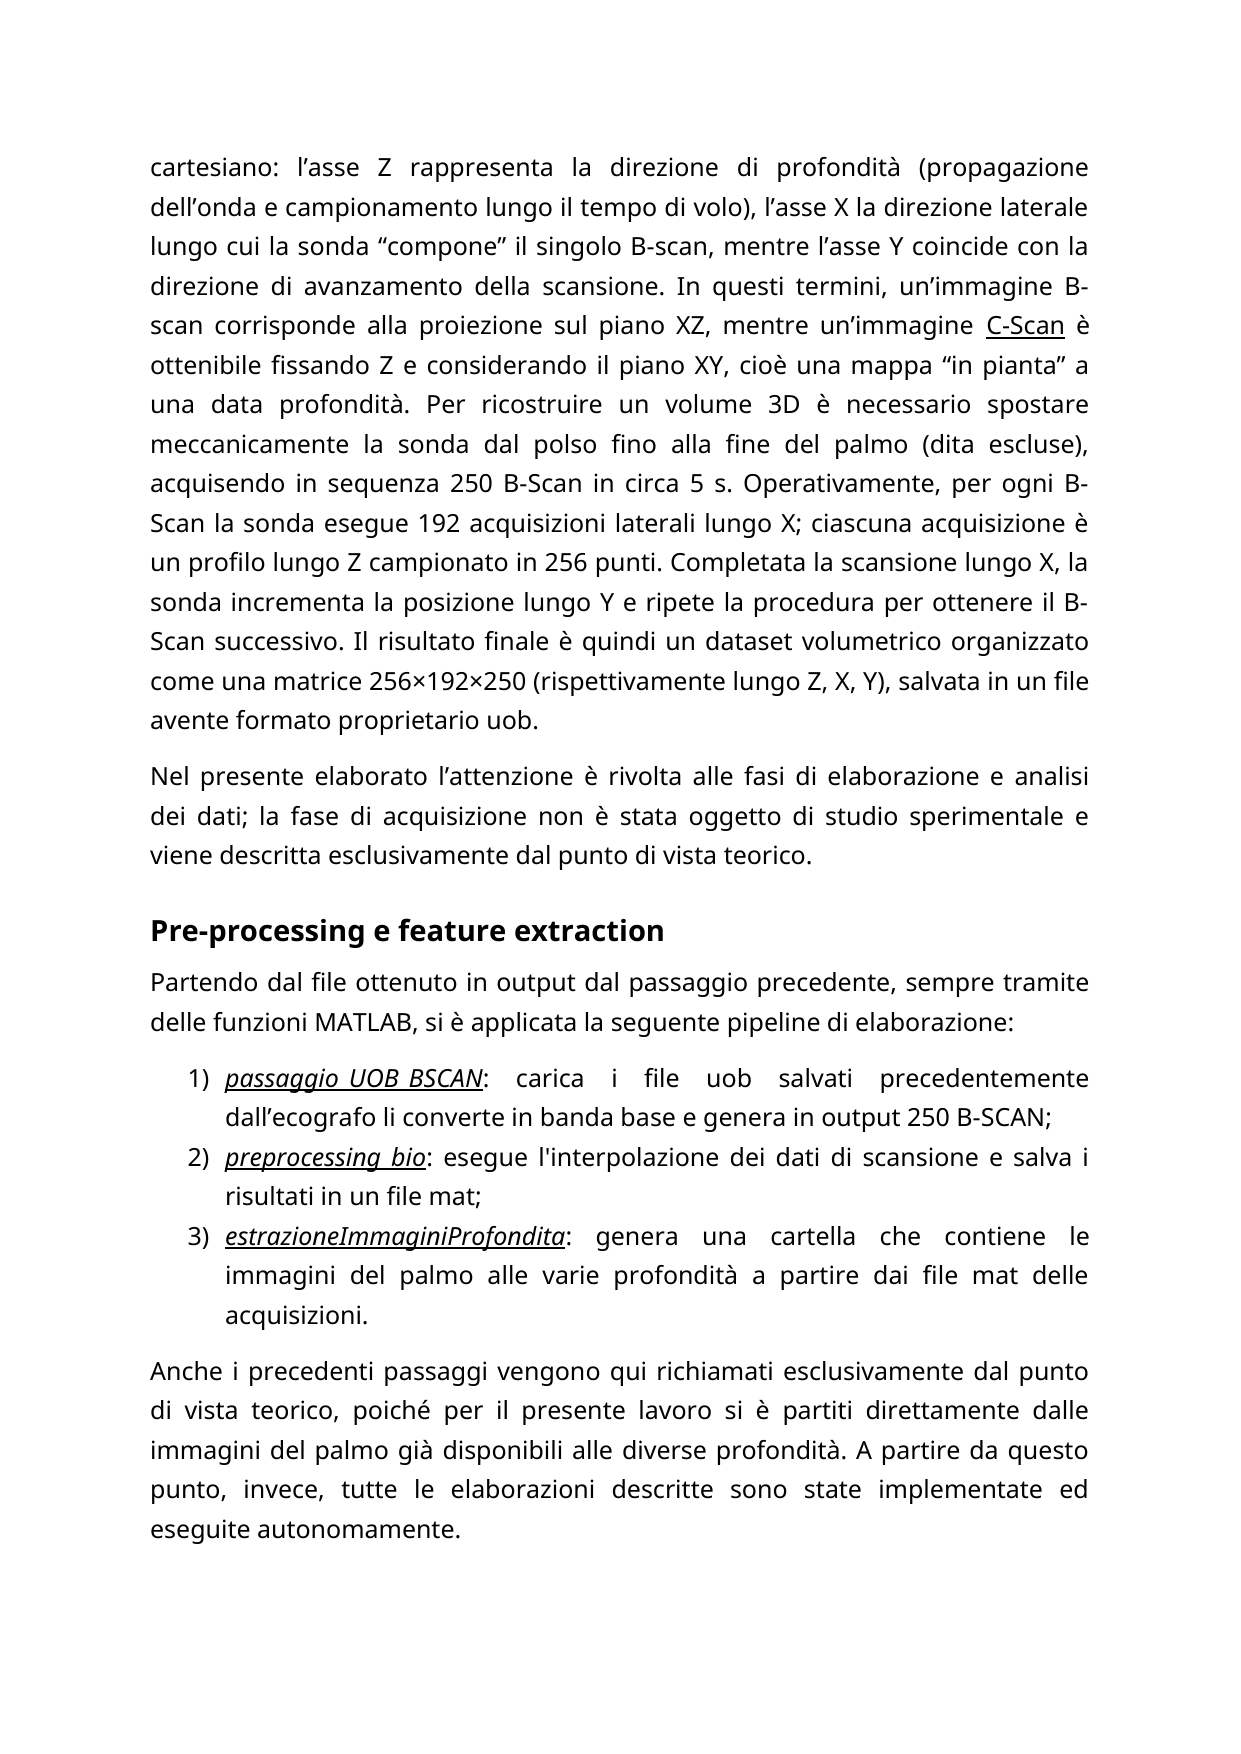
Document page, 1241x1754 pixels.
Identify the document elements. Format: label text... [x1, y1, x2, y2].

text Anche i precedenti passaggi vengono qui richiamati esclusivamente dal punto di vista teorico, poiché per il presente lavoro si è partiti direttamente dalle immagini del palmo già disponibili alle diverse profondità. A partire da questo punto, invece, tutte le elaborazioni descritte sono state implementate ed eseguite autonomamente. [150, 1353, 1090, 1546]
subtitle Pre-processing e feature extraction [150, 911, 1090, 950]
text Nel presente elaborato l’attenzione è rivolta alle fasi di elaborazione e analisi dei dati; la fase di acquisizione non è stata oggetto di studio sperimentale e viene descritta esclusivamente dal punto di vista teorico. [150, 759, 1090, 872]
list preprocessing_bio: esegue l'interpolazione dei dati di scansione e salva i risultati in un file mat; [187, 1139, 1090, 1213]
text Partendo dal file ottenuto in output dal passaggio precedente, sempre tramite delle funzioni MATLAB, si è applicata la seguente pipeline di elaborazione: [150, 965, 1090, 1038]
list estrazioneImmaginiProfondita: genera una cartella che contiene le immagini del palmo alle varie profondità a partire dai file mat delle acquisizioni. [187, 1218, 1090, 1331]
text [150, 150, 1090, 737]
list passaggio_UOB_BSCAN: carica i file uob salvati precedentemente dall’ecografo li converte in banda base e genera in output 250 B-SCAN; [187, 1061, 1090, 1134]
